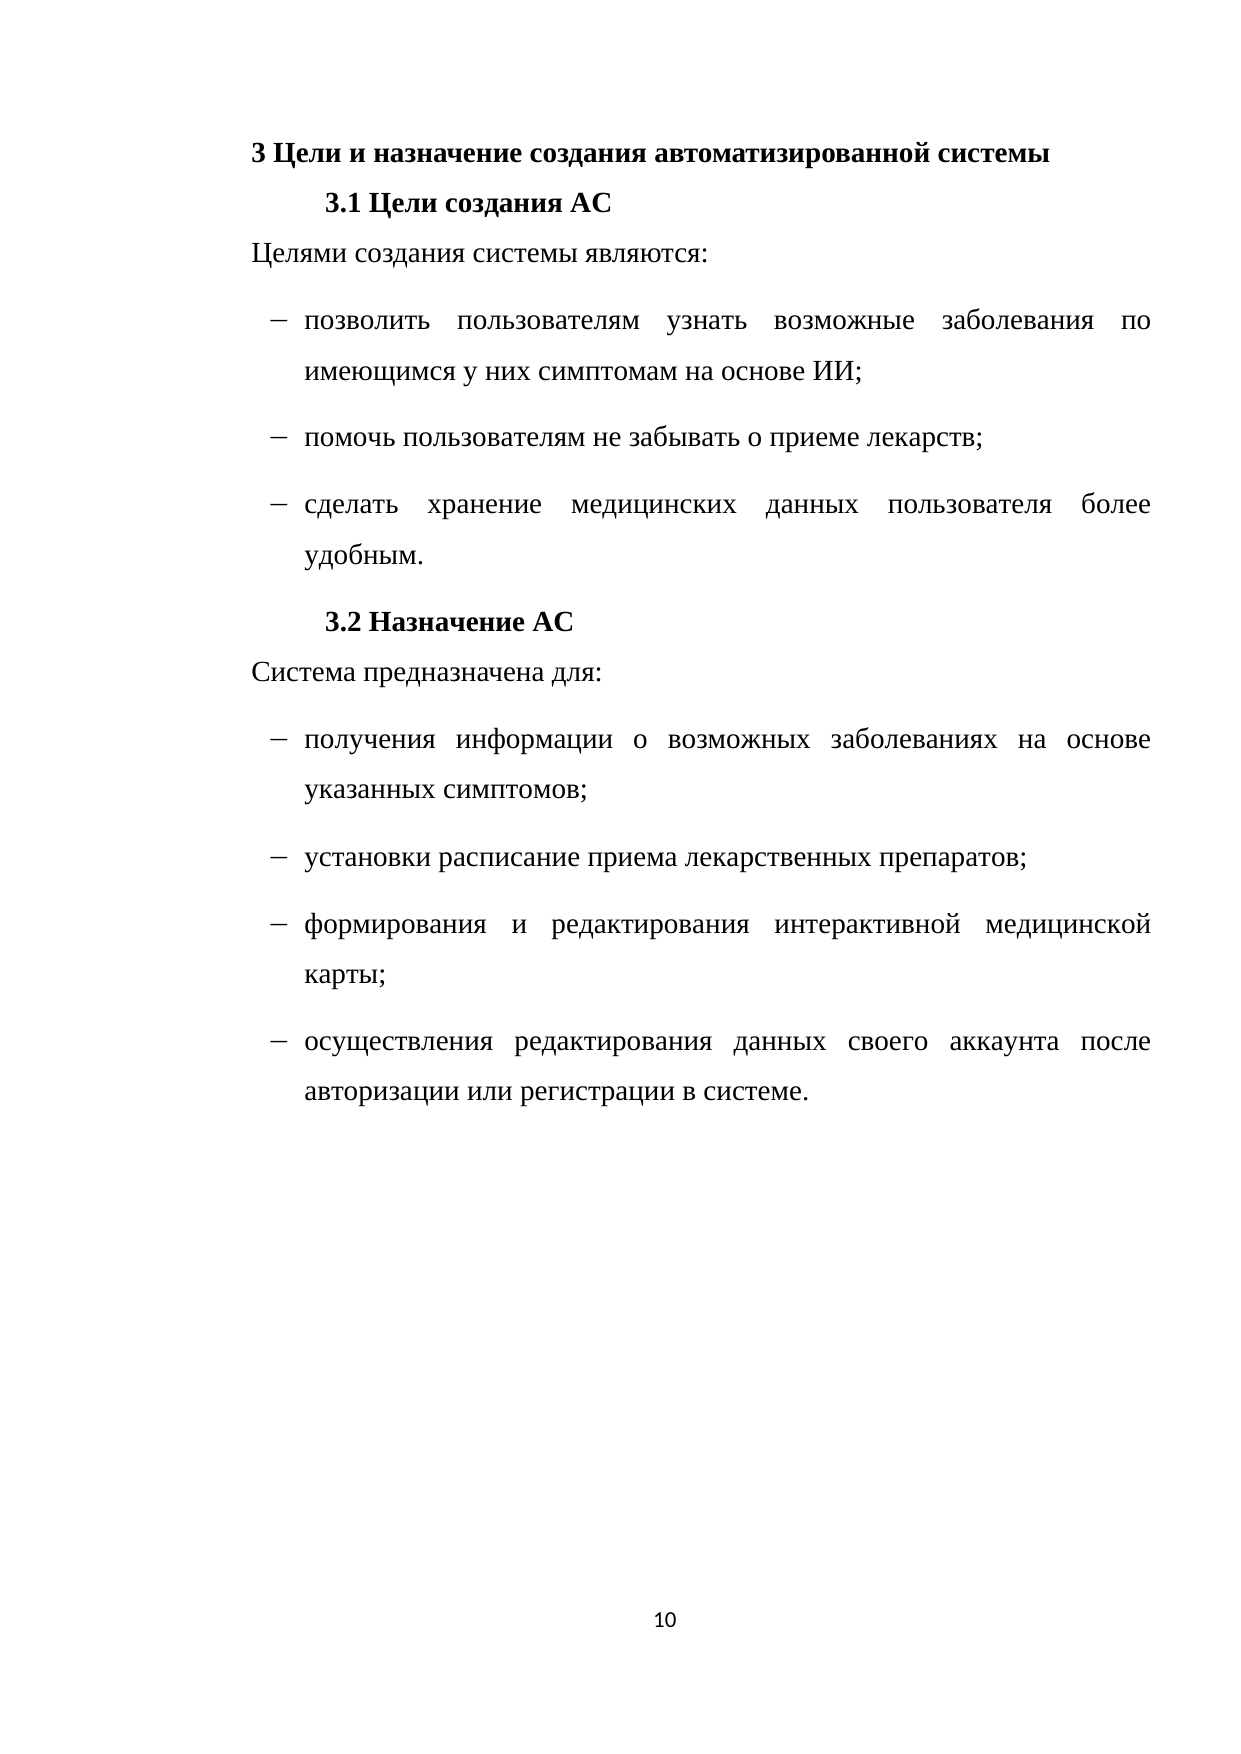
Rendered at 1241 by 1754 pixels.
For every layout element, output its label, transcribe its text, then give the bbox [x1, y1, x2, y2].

text Система предназначена для: [177, 654, 1152, 688]
text позволить пользователям узнать возможные заболевания по имеющимся у них симптомам на основе ИИ; [267, 302, 1152, 386]
text получения информации о возможных заболеваниях на основе указанных симптомов; [267, 721, 1152, 805]
text установки расписание приема лекарственных препаратов; [267, 839, 1152, 872]
text Цели и назначение создания автоматизированной системы [251, 135, 1152, 168]
text формирования и редактирования интерактивной медицинской карты; [267, 906, 1152, 990]
text помочь пользователям не забывать о приеме лекарств; [267, 419, 1152, 453]
text Цели создания АС [251, 185, 1152, 218]
text Назначение АС [251, 604, 1152, 638]
text Целями создания системы являются: [177, 235, 1152, 269]
text сделать хранение медицинских данных пользователя более удобным. [267, 487, 1152, 571]
text осуществления редактирования данных своего аккаунта после авторизации или регистрации в системе. [267, 1023, 1152, 1107]
